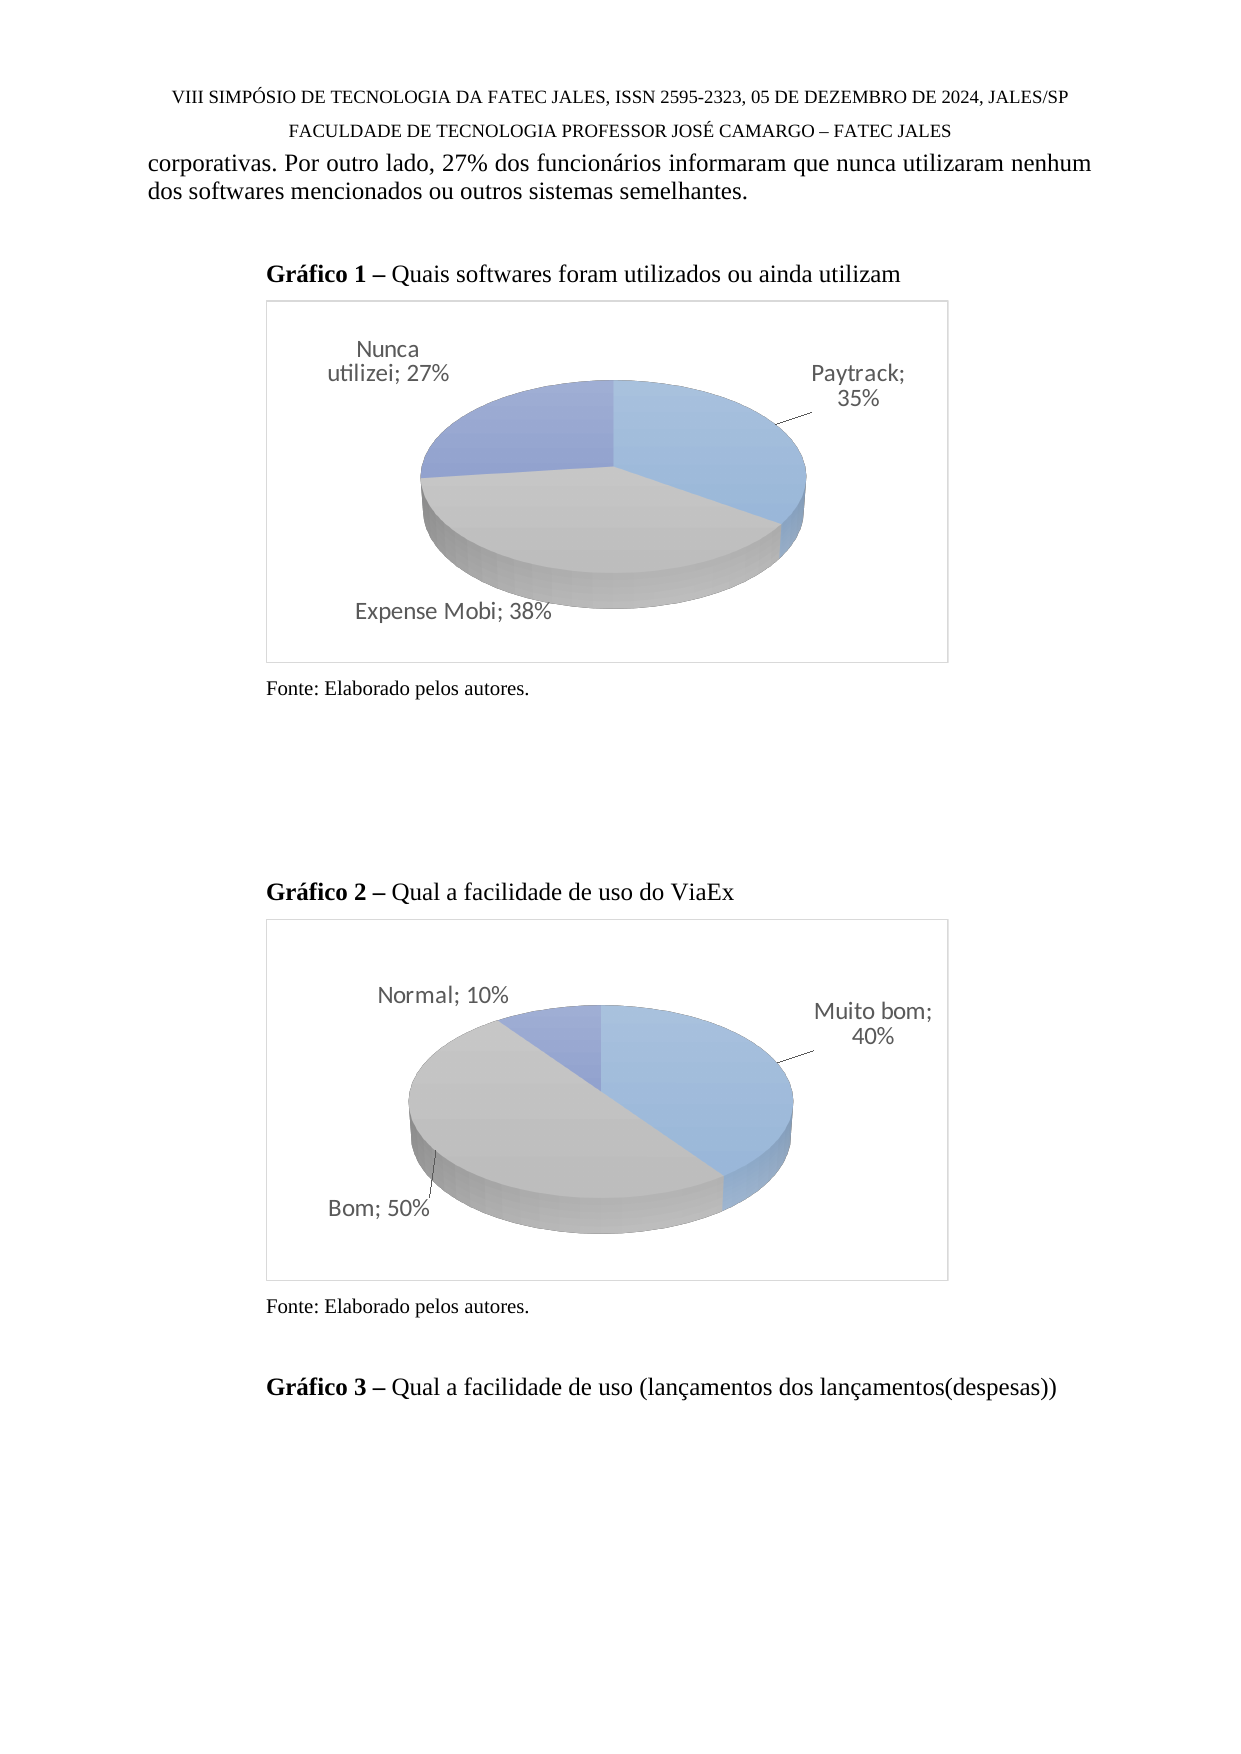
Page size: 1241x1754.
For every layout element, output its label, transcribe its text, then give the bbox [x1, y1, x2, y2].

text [148, 148, 1092, 205]
text Gráfico 3 – Qual a facilidade de uso (lançamentos dos lançamentos(despesas)) [148, 1372, 1092, 1401]
text Fonte: Elaborado pelos autores. [148, 1294, 1092, 1318]
text Gráfico 1 – Quais softwares foram utilizados ou ainda utilizam [148, 259, 1092, 288]
text Fonte: Elaborado pelos autores. [148, 676, 1092, 700]
text Gráfico 2 – Qual a facilidade de uso do ViaEx [148, 877, 1092, 906]
